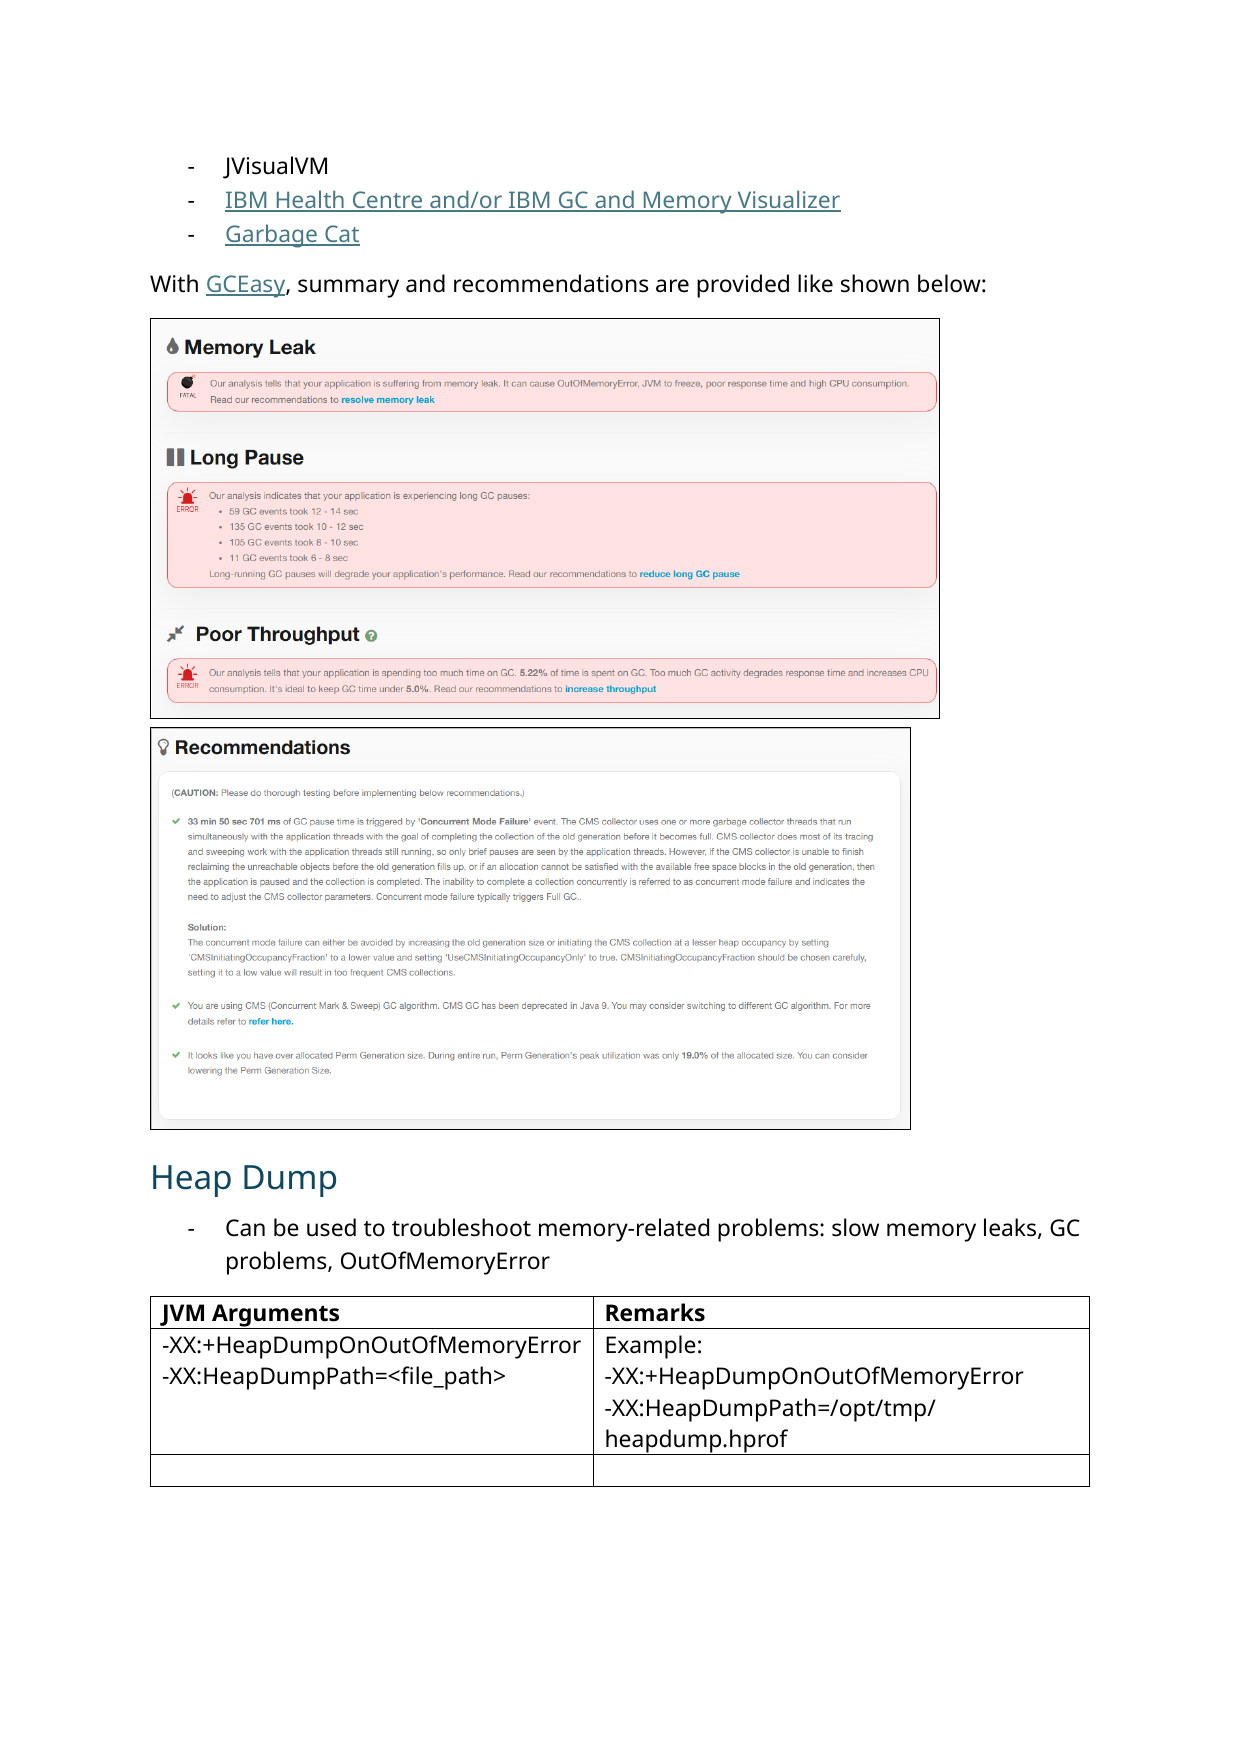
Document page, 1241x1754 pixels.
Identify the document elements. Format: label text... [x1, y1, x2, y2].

picture [151, 319, 939, 718]
text With GCEasy, summary and recommendations are provided like shown below: [150, 268, 1090, 299]
table_cell [151, 1455, 593, 1486]
table_cell -XX:+HeapDumpOnOutOfMemoryError -XX:HeapDumpPath=<file_path> [151, 1329, 593, 1454]
list JVisualVM [187, 150, 1090, 181]
list Garbage Cat [187, 217, 1090, 249]
table_header JVM Arguments [151, 1297, 593, 1328]
table_cell [594, 1455, 1089, 1486]
subtitle Heap Dump [150, 1154, 1090, 1199]
picture [151, 728, 910, 1129]
table_cell Example: -XX:+HeapDumpOnOutOfMemoryError -XX:HeapDumpPath=/opt/tmp/heapdump.hprof [594, 1329, 1089, 1454]
list IBM Health Centre and/or IBM GC and Memory Visualizer [187, 184, 1090, 215]
list Can be used to troubleshoot memory-related problems: slow memory leaks, GC problems, OutOfMemoryError [187, 1211, 1090, 1276]
table_header Remarks [594, 1297, 1089, 1328]
